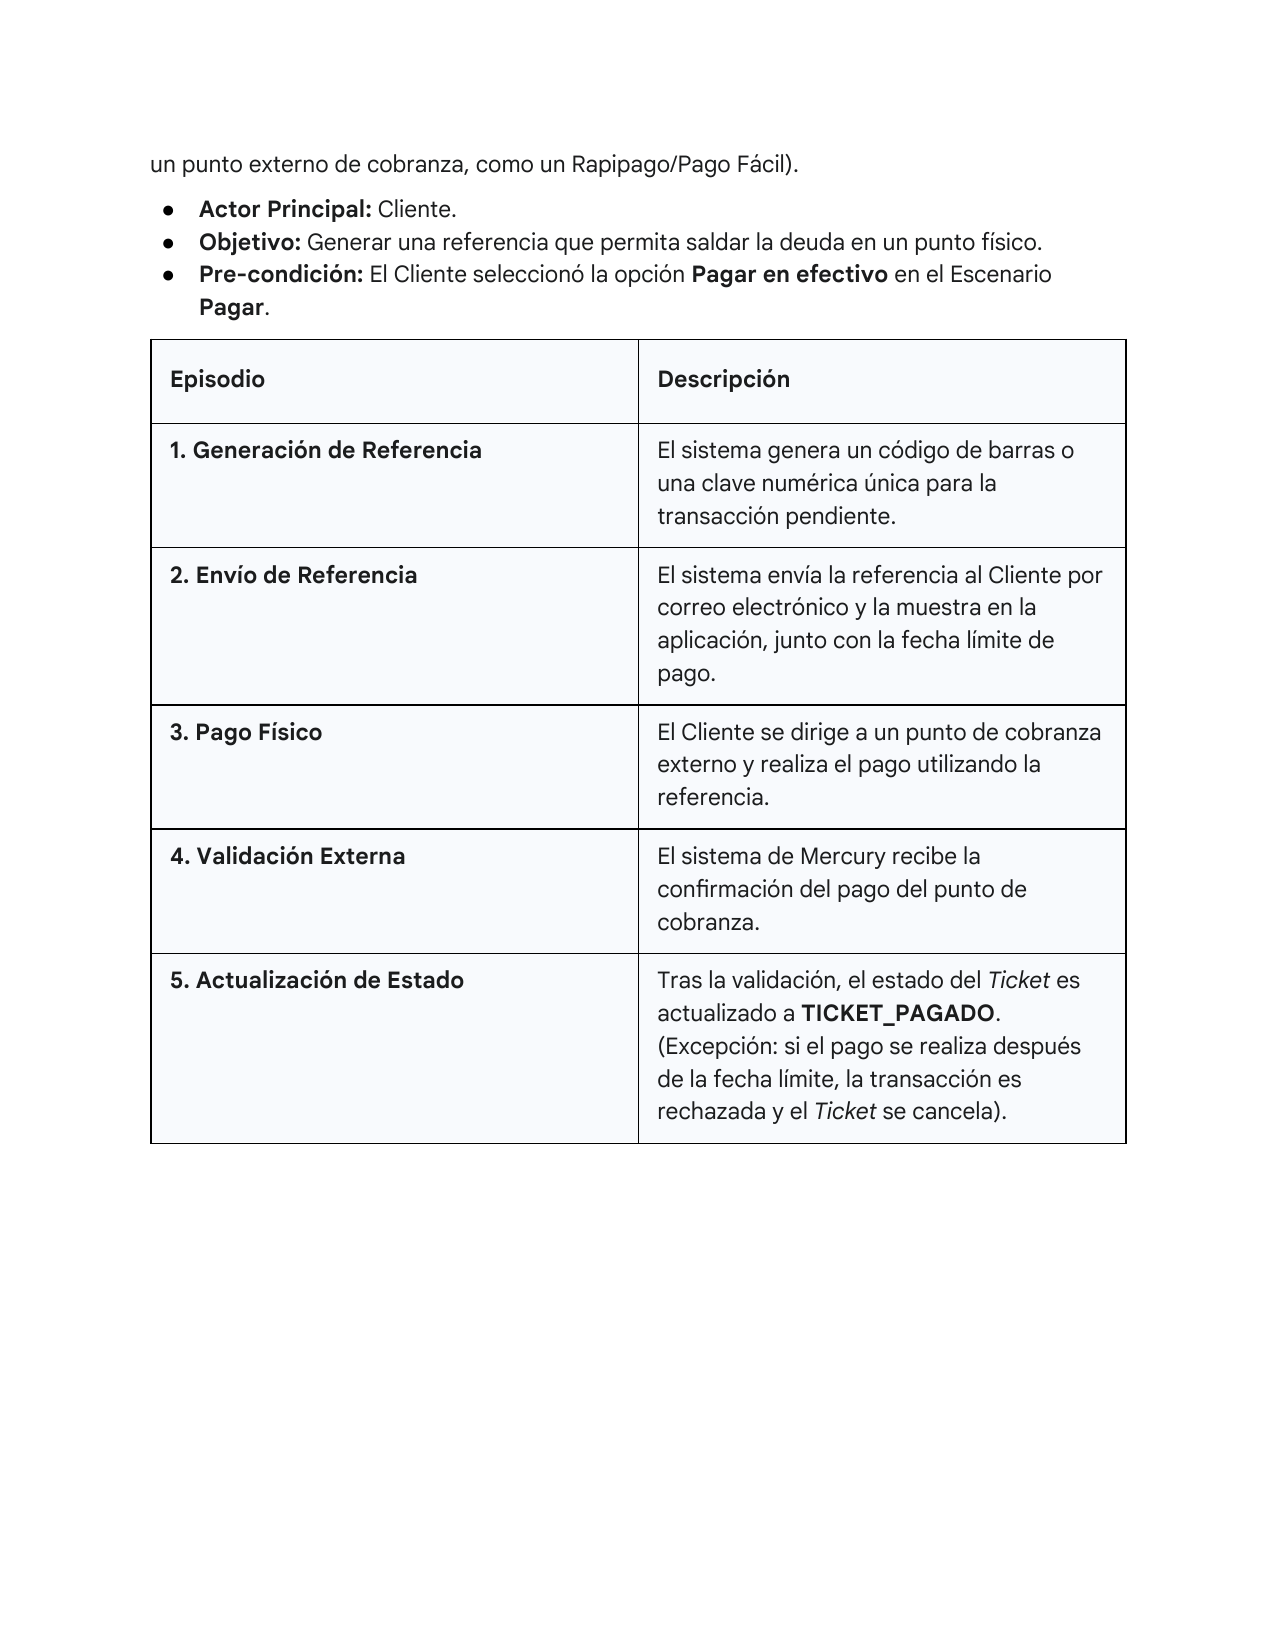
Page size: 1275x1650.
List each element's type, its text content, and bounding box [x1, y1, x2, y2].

list Objetivo: Generar una referencia que permita saldar la deuda en un punto físico. [161, 228, 1125, 257]
list Actor Principal: Cliente. [161, 195, 1125, 224]
table_cell 2. Envío de Referencia [152, 548, 638, 704]
table_cell 3. Pago Físico [152, 706, 638, 828]
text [150, 150, 1125, 179]
table_cell El sistema envía la referencia al Cliente por correo electrónico y la muestra en la aplicación, junto con la fecha límite de pago. [639, 548, 1125, 704]
table_cell 5. Actualización de Estado [152, 954, 638, 1142]
table_header Episodio [152, 340, 638, 422]
table_cell El sistema genera un código de barras o una clave numérica única para la transacción pendiente. [639, 424, 1125, 547]
table_cell 1. Generación de Referencia [152, 424, 638, 547]
table_cell Tras la validación, el estado del Ticket es actualizado a TICKET_PAGADO. (Excepción: si el pago se realiza después de la fecha límite, la transacción es rechazada y el Ticket se cancela). [639, 954, 1125, 1142]
table_cell El Cliente se dirige a un punto de cobranza externo y realiza el pago utilizando la referencia. [639, 706, 1125, 828]
list Pre-condición: El Cliente seleccionó la opción Pagar en efectivo en el Escenario Pagar. [161, 261, 1125, 322]
table_cell El sistema de Mercury recibe la confirmación del pago del punto de cobranza. [639, 830, 1125, 953]
table_header Descripción [639, 340, 1125, 422]
table_cell 4. Validación Externa [152, 830, 638, 953]
